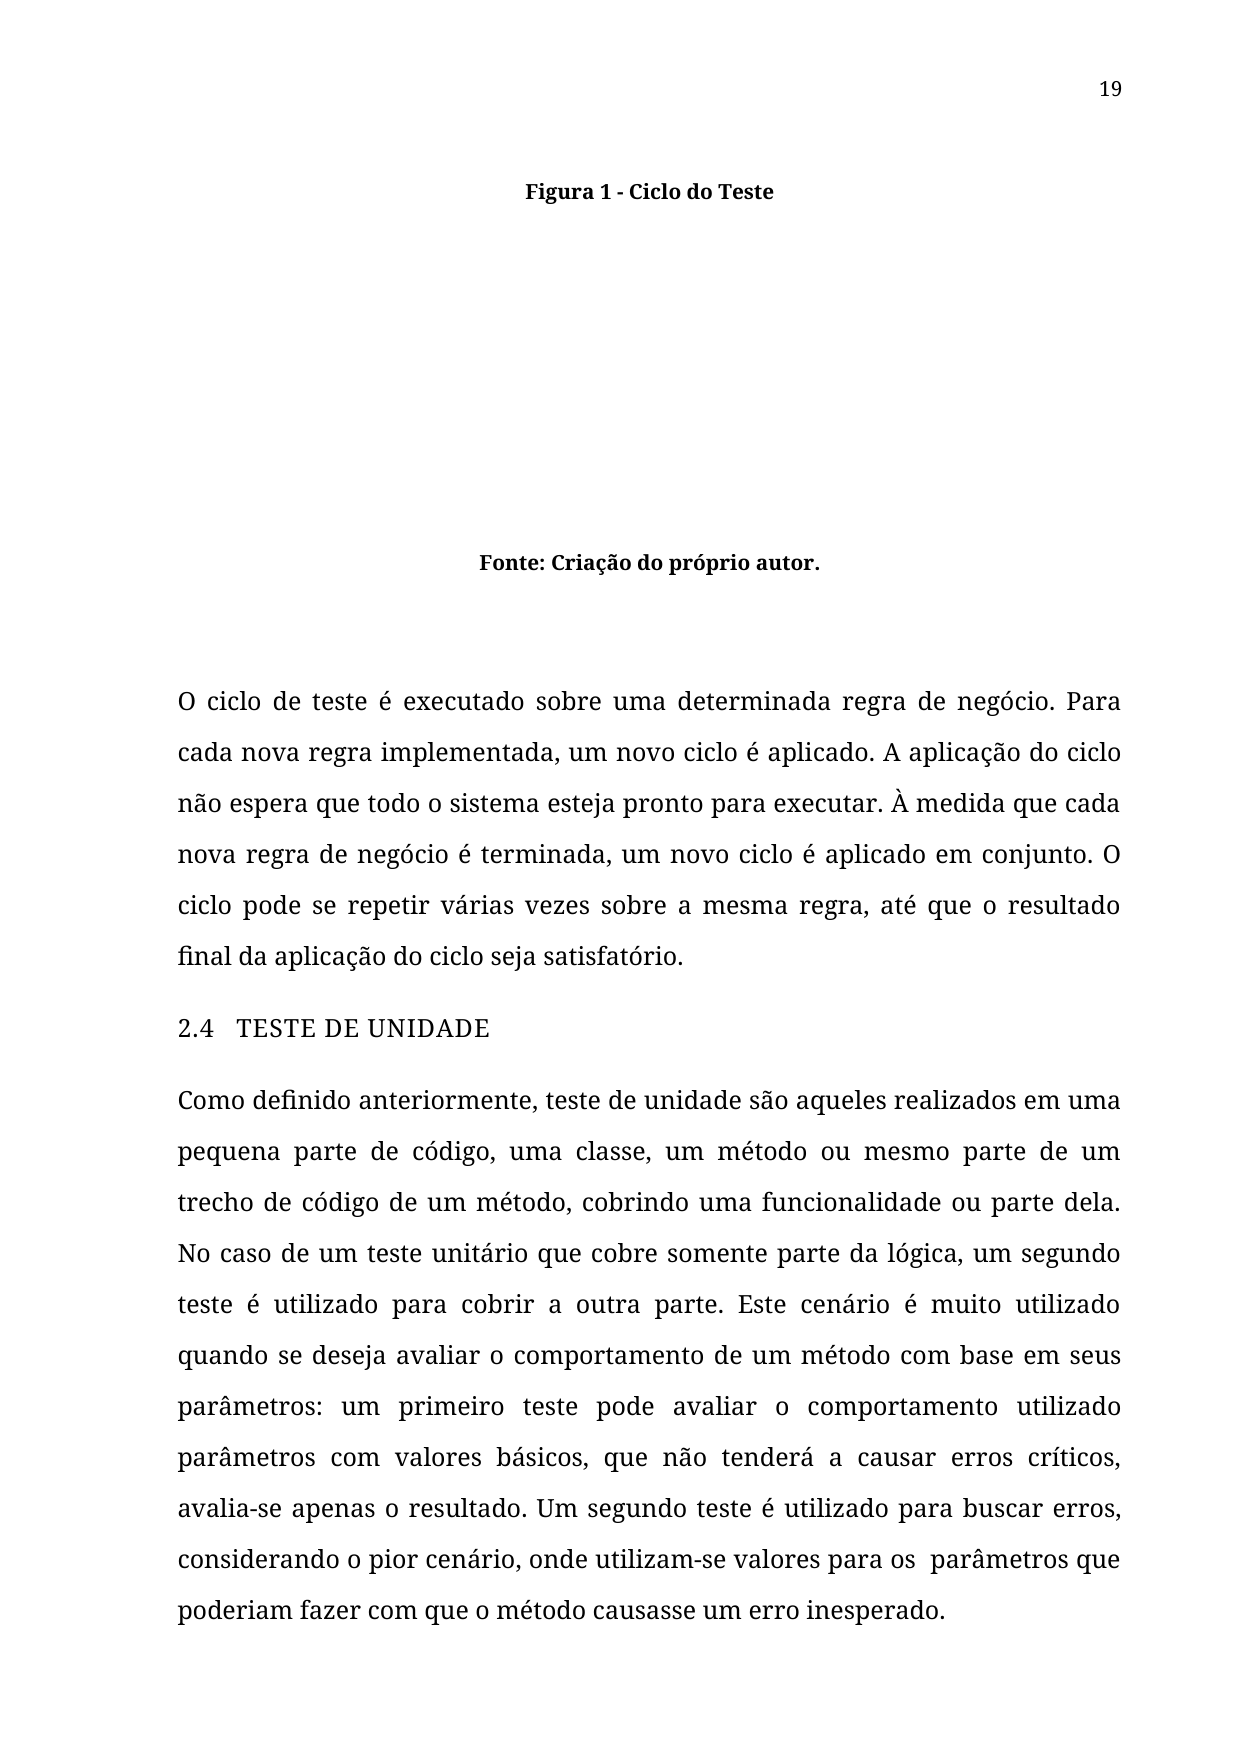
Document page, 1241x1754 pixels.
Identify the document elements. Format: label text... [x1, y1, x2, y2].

text Fonte: Criação do próprio autor. [177, 241, 1122, 577]
subtitle Teste de unidade [177, 1011, 1122, 1044]
text O ciclo de teste é executado sobre uma determinada regra de negócio. Para cada nova regra implementada, um novo ciclo é aplicado. A aplicação do ciclo não espera que todo o sistema esteja pronto para executar. À medida que cada nova regra de negócio é terminada, um novo ciclo é aplicado em conjunto. O ciclo pode se repetir várias vezes sobre a mesma regra, até que o resultado final da aplicação do ciclo seja satisfatório. [177, 683, 1122, 973]
text Como definido anteriormente, teste de unidade são aqueles realizados em uma pequena parte de código, uma classe, um método ou mesmo parte de um trecho de código de um método, cobrindo uma funcionalidade ou parte dela. No caso de um teste unitário que cobre somente parte da lógica, um segundo teste é utilizado para cobrir a outra parte. Este cenário é muito utilizado quando se deseja avaliar o comportamento de um método com base em seus parâmetros: um primeiro teste pode avaliar o comportamento utilizado parâmetros com valores básicos, que não tenderá a causar erros críticos, avalia-se apenas o resultado. Um segundo teste é utilizado para buscar erros, considerando o pior cenário, onde utilizam-se valores para os parâmetros que poderiam fazer com que o método causasse um erro inesperado. [177, 1082, 1122, 1627]
